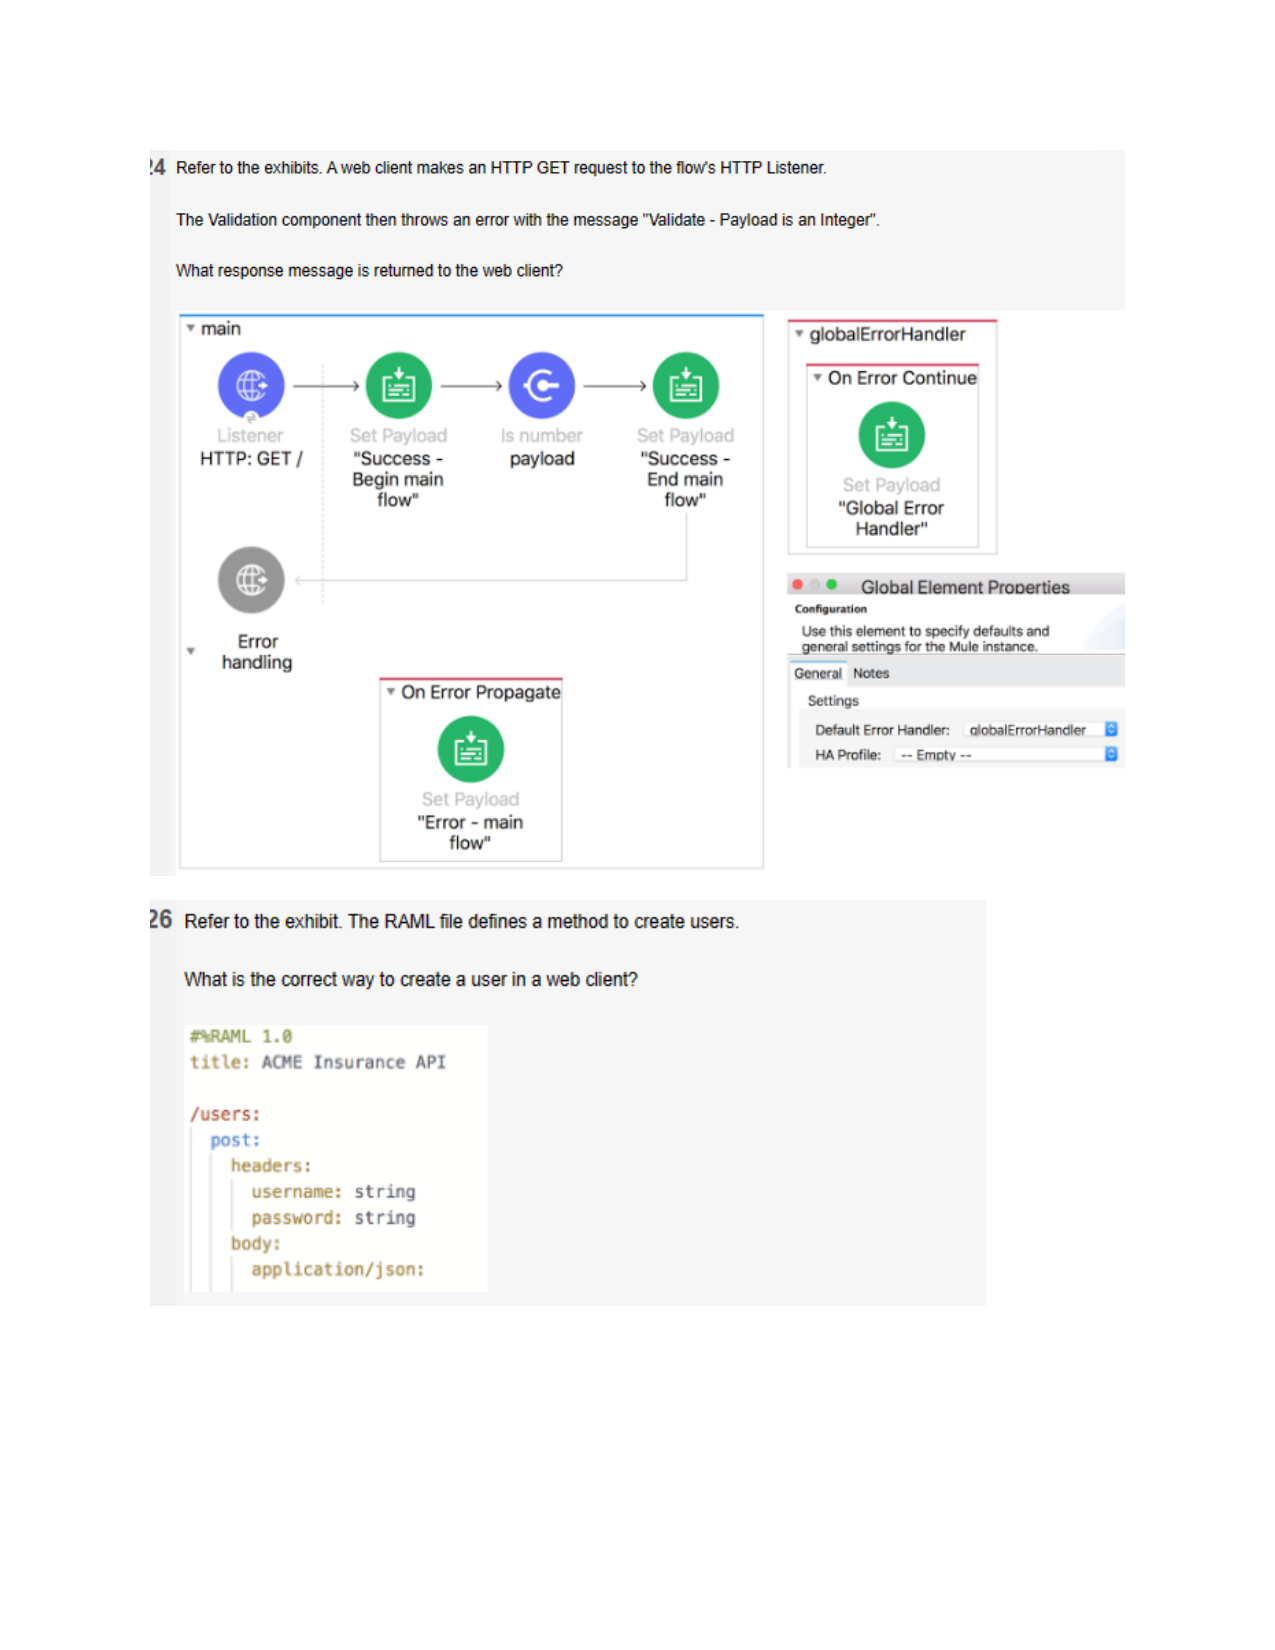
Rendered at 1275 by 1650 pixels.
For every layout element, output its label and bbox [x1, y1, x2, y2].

picture [150, 150, 1125, 876]
picture [150, 897, 987, 1306]
